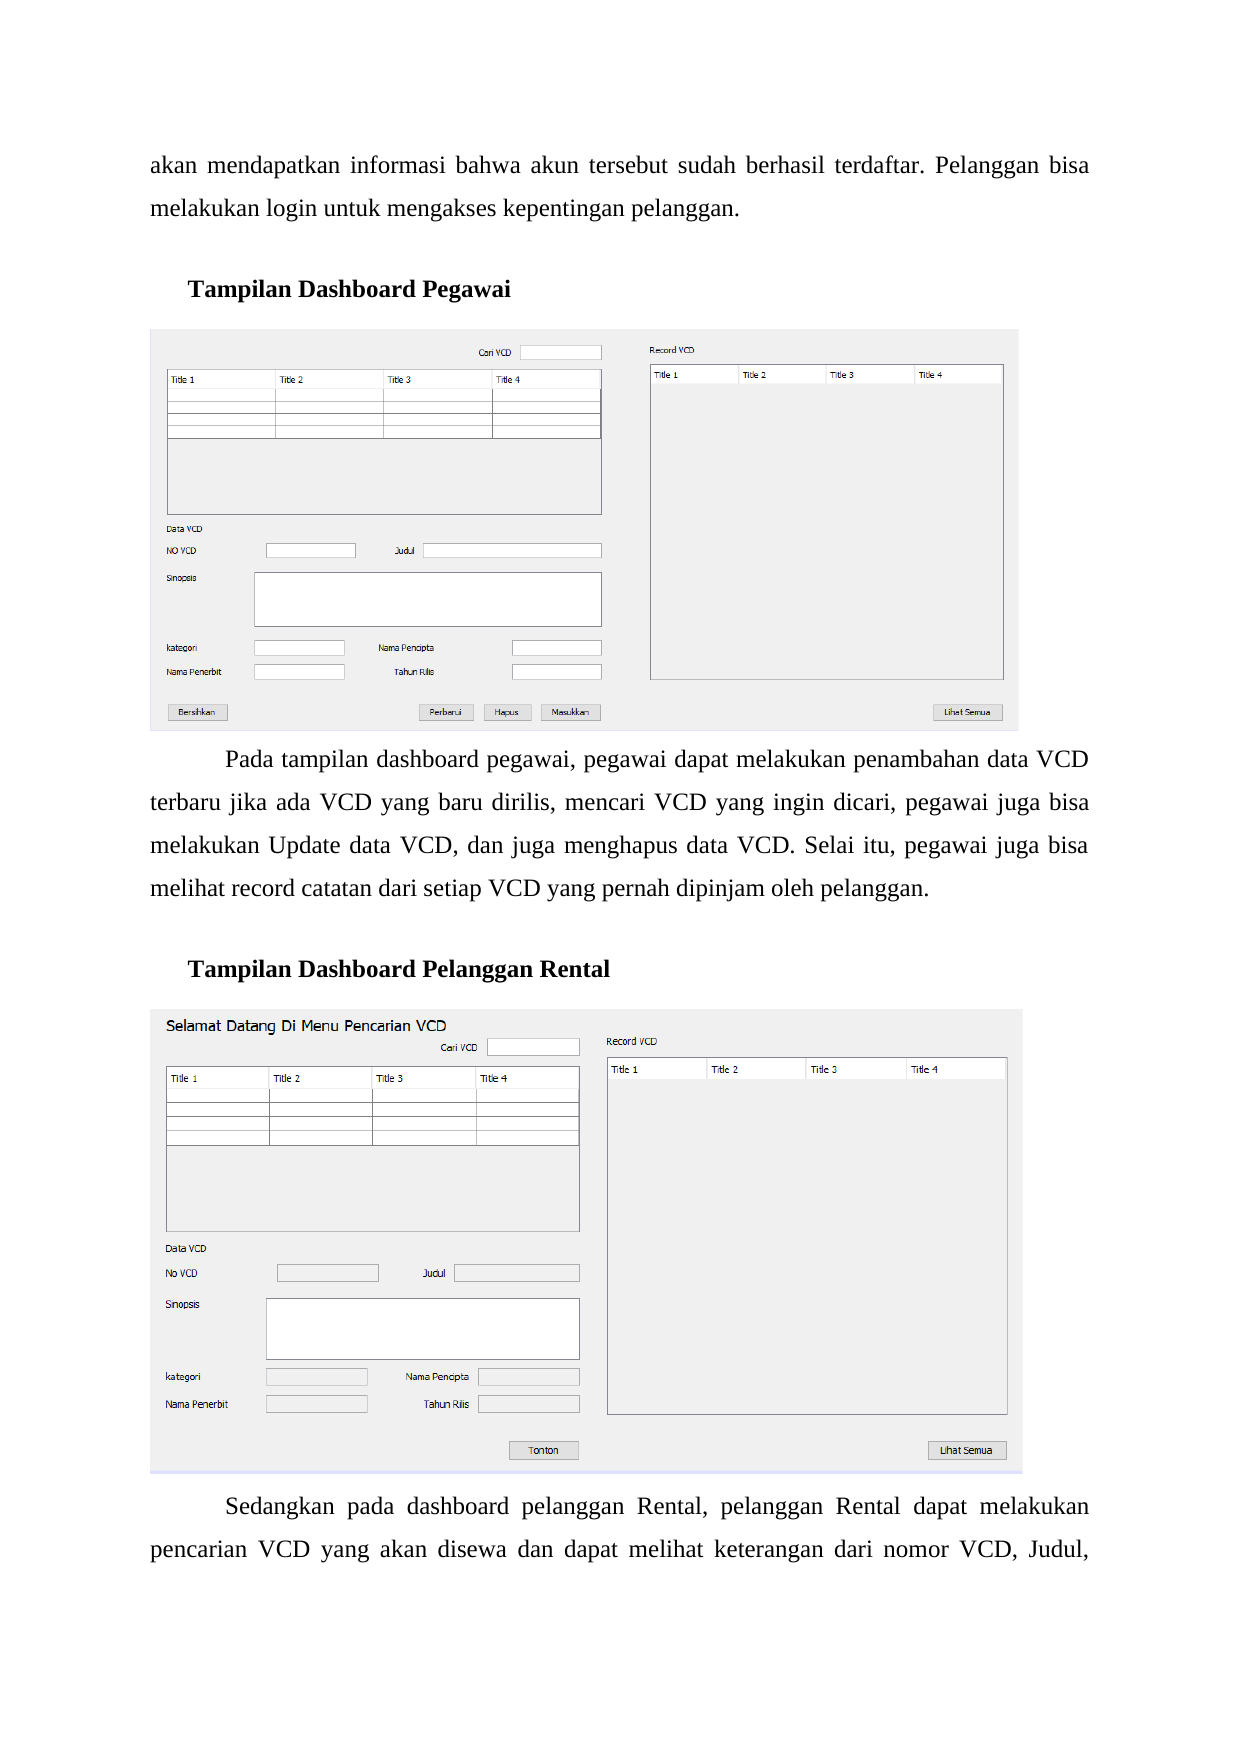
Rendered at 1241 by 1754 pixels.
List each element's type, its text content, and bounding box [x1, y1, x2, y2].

text Pada tampilan dashboard pegawai, pegawai dapat melakukan penambahan data VCD terbaru jika ada VCD yang baru dirilis, mencari VCD yang ingin dicari, pegawai juga bisa melakukan Update data VCD, dan juga menghapus data VCD. Selai itu, pegawai juga bisa melihat record catatan dari setiap VCD yang pernah dipinjam oleh pelanggan. [150, 744, 1090, 902]
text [150, 150, 1090, 222]
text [150, 1491, 1090, 1563]
subtitle Tampilan Dashboard Pelanggan Rental [187, 954, 1090, 983]
picture [150, 1009, 1023, 1478]
subtitle Tampilan Dashboard Pegawai [187, 274, 1090, 302]
picture [150, 329, 1019, 731]
